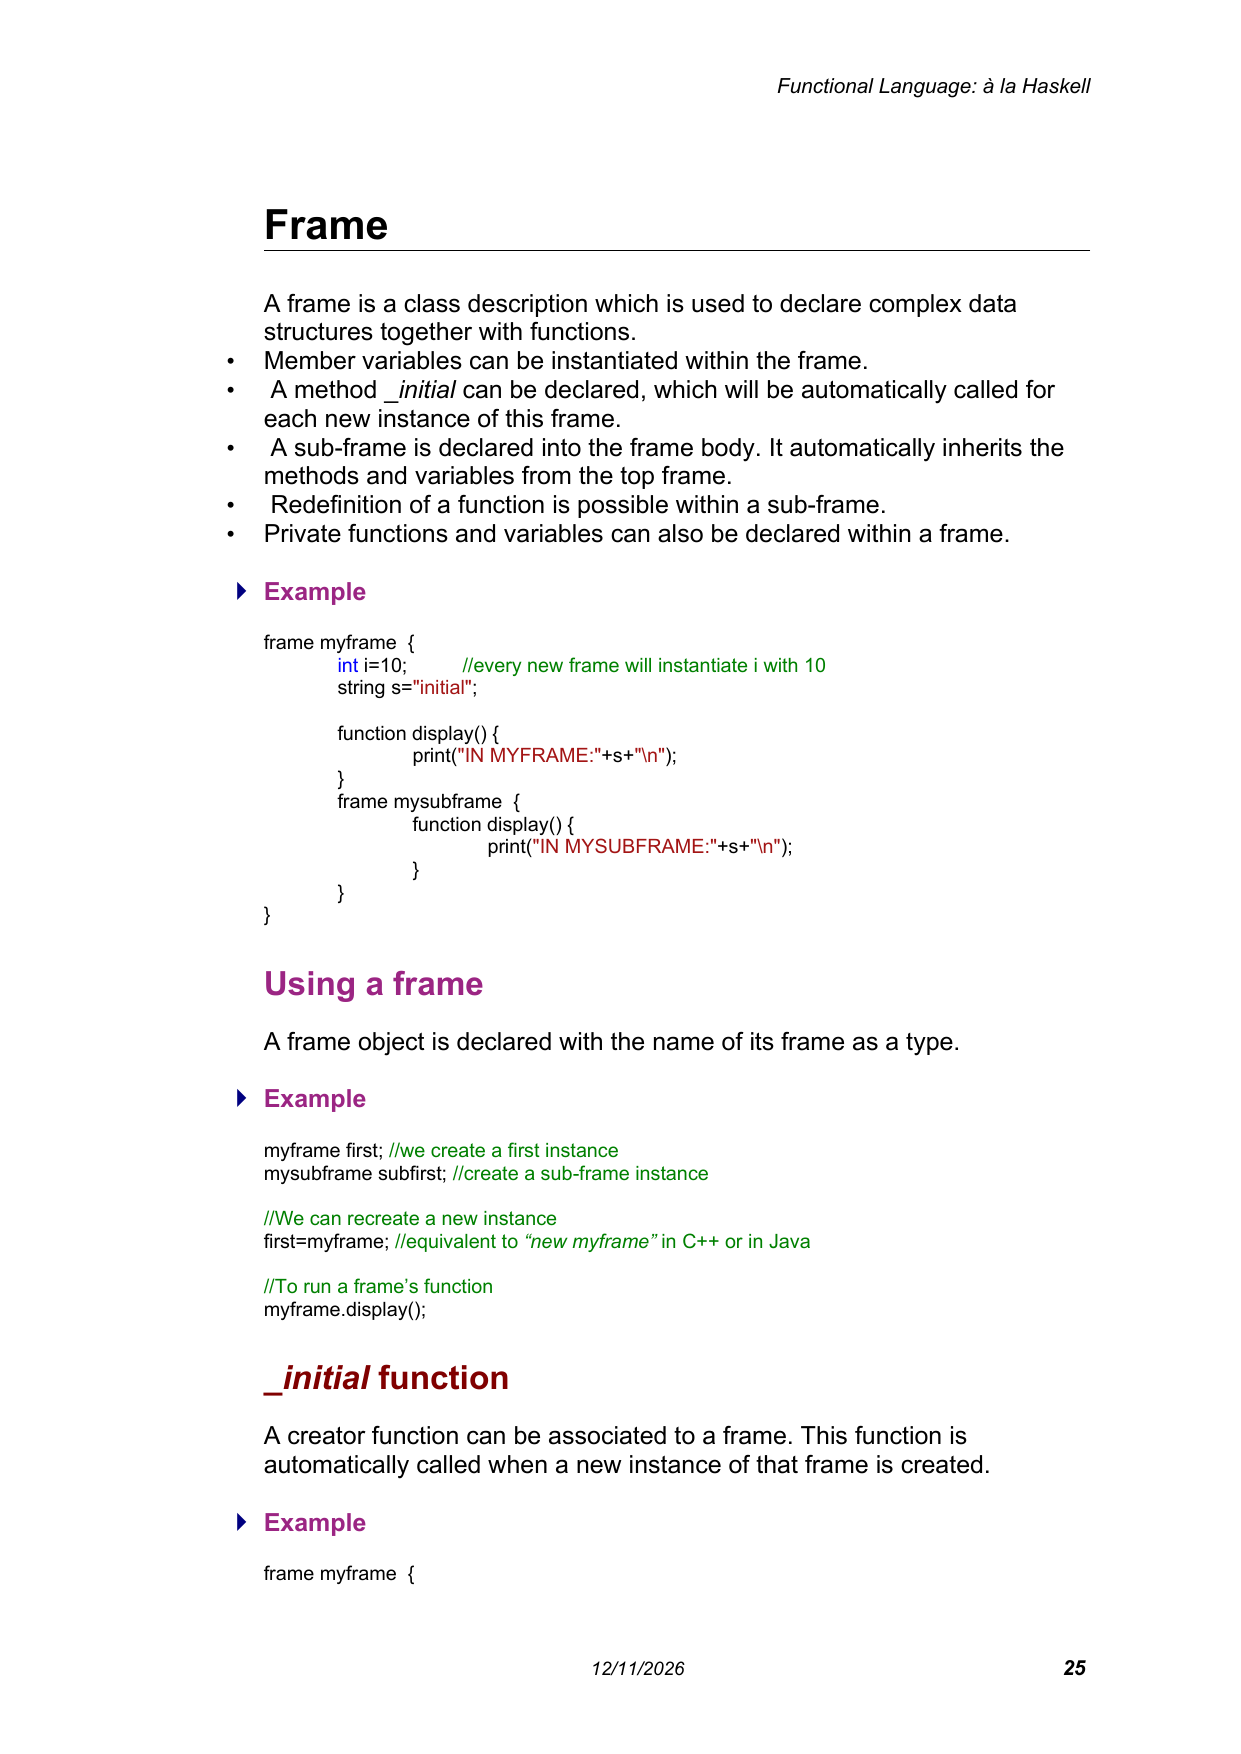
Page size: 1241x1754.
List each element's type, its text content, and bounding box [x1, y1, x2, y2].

text first=myframe; //equivalent to “new myframe” in C++ or in Java [263, 1229, 1090, 1252]
text } [263, 767, 1090, 790]
list Member variables can be instantiated within the frame. [226, 346, 1090, 375]
subtitle Using a frame [263, 963, 1090, 1002]
text frame mysubframe { [263, 790, 1090, 812]
text print("IN MYFRAME:"+s+"\n"); [263, 744, 1090, 767]
subtitle Frame [263, 200, 1090, 251]
list A method _initial can be declared, which will be automatically called for each new instance of this frame. [226, 375, 1090, 432]
list Private functions and variables can also be declared within a frame. [226, 519, 1090, 548]
text } [263, 858, 1090, 881]
subtitle _initial function [263, 1358, 1090, 1396]
subtitle Example [226, 1508, 1090, 1537]
text } [263, 881, 1090, 903]
text mysubframe subfirst; //create a sub-frame instance [263, 1161, 1090, 1184]
text } [263, 903, 1090, 926]
list Redefinition of a function is possible within a sub-frame. [226, 490, 1090, 519]
text //We can recreate a new instance [263, 1207, 1090, 1229]
list A sub-frame is declared into the frame body. It automatically inherits the methods and variables from the top frame. [226, 432, 1090, 490]
text string s="initial"; [263, 676, 1090, 699]
text A frame object is declared with the name of its frame as a type. [263, 1027, 1090, 1056]
text //To run a frame’s function [263, 1275, 1090, 1298]
text function display() { [263, 812, 1090, 835]
text frame myframe { [263, 1562, 1090, 1584]
text int i=10; //every new frame will instantiate i with 10 [263, 653, 1090, 676]
subtitle Example [226, 577, 1090, 606]
text myframe.display(); [263, 1298, 1090, 1320]
text function display() { [263, 722, 1090, 744]
text A creator function can be associated to a frame. This function is automatically called when a new instance of that frame is created. [263, 1421, 1090, 1479]
text A frame is a class description which is used to declare complex data structures together with functions. [263, 288, 1090, 346]
subtitle Example [226, 1084, 1090, 1114]
text frame myframe { [263, 631, 1090, 653]
text myframe first; //we create a first instance [263, 1139, 1090, 1161]
text print("IN MYSUBFRAME:"+s+"\n"); [263, 835, 1090, 858]
